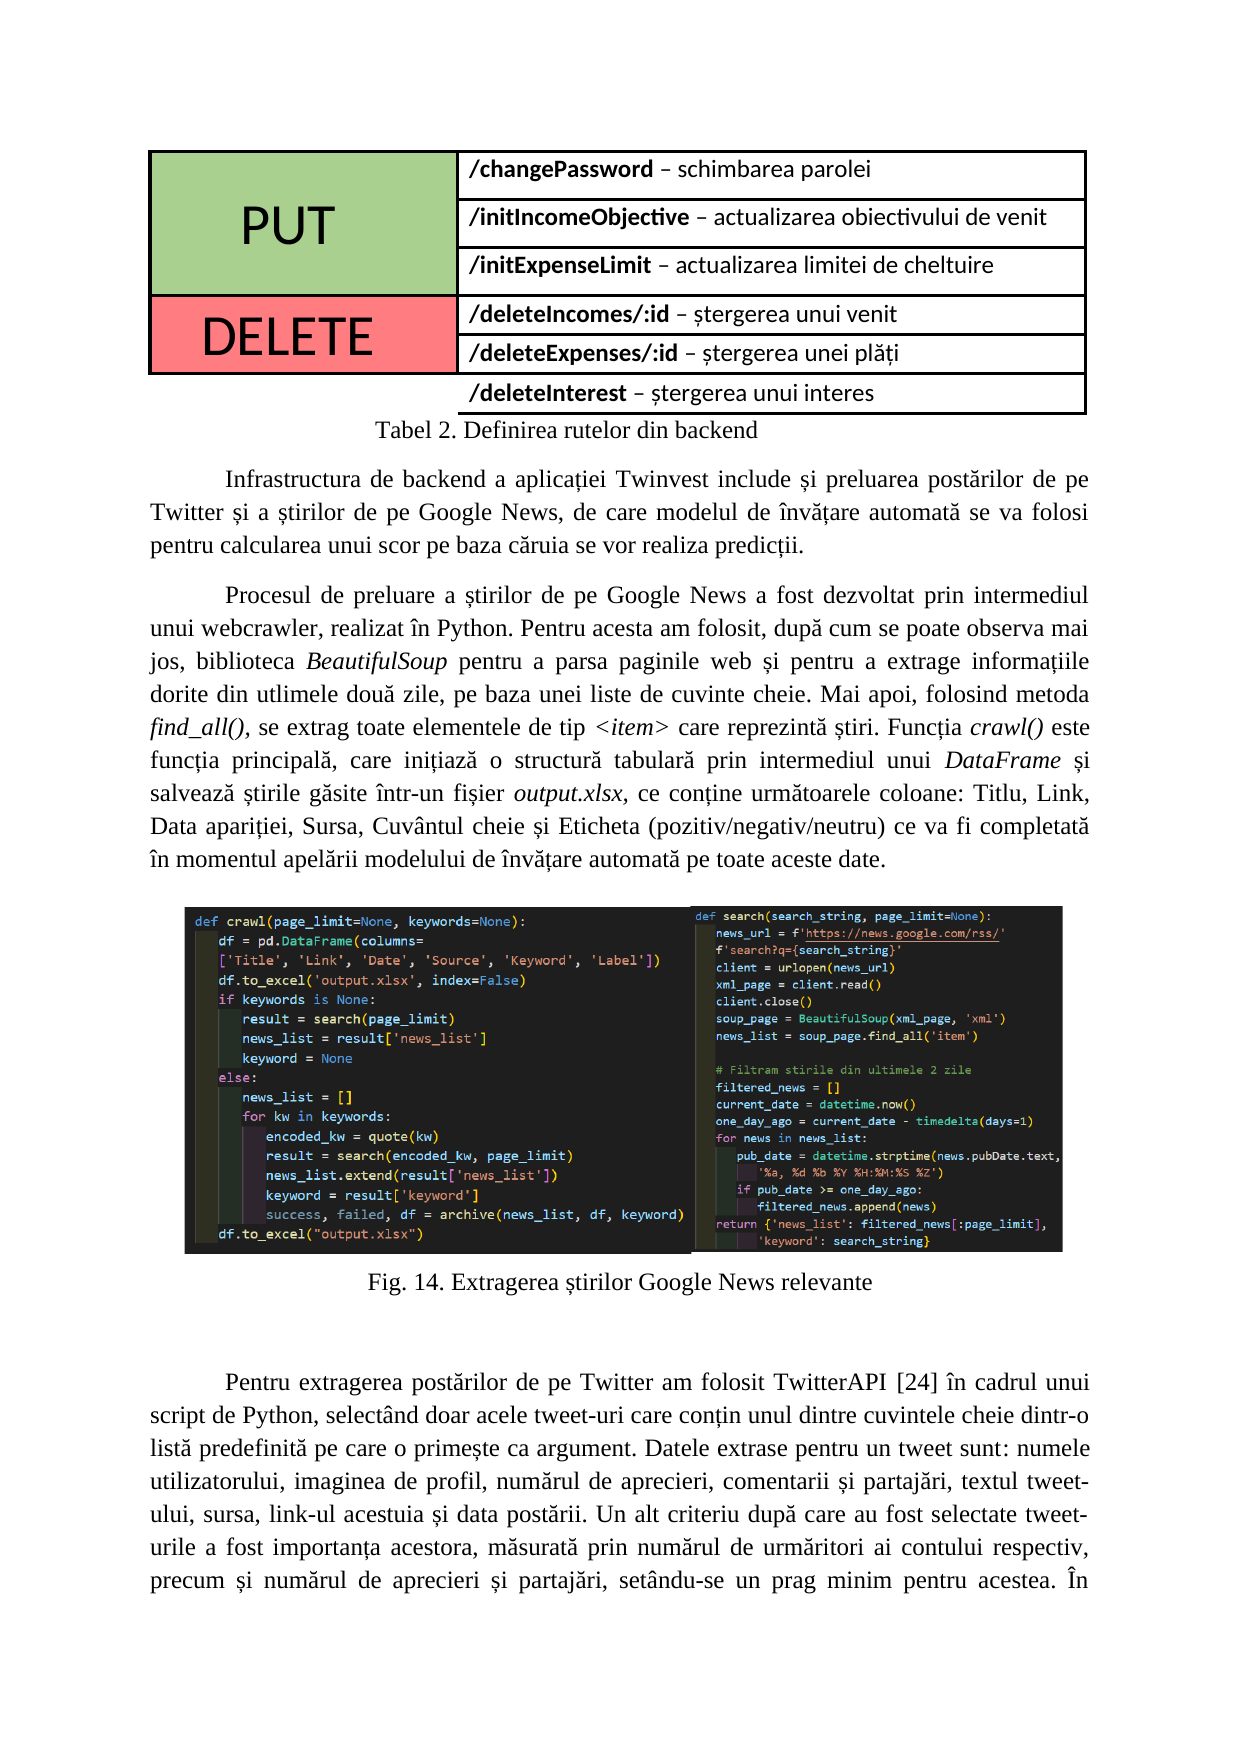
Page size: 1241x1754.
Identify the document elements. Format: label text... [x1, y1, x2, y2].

table_cell /changePassword – schimbarea parolei [459, 153, 1084, 198]
table_cell DELETE [152, 297, 456, 372]
table_cell /deleteInterest – ștergerea unui interes [458, 375, 1084, 412]
table_cell /initIncomeObjective – actualizarea obiectivului de venit [459, 201, 1084, 246]
picture [184, 906, 1063, 1254]
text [150, 1367, 1090, 1594]
table_cell /deleteExpenses/:id – ștergerea unei plăți [459, 336, 1084, 372]
table_cell /deleteIncomes/:id – ștergerea unui venit [459, 297, 1084, 333]
table_cell /initExpenseLimit – actualizarea limitei de cheltuire [459, 249, 1084, 294]
text Infrastructura de backend a aplicației Twinvest include și preluarea postărilor de pe Twitter și a știrilor de pe Google News, de care modelul de învățare automată se va folosi pentru calcularea unui scor pe baza căruia se vor realiza predicții. [150, 464, 1090, 559]
text Procesul de preluare a știrilor de pe Google News a fost dezvoltat prin intermediul unui webcrawler, realizat în Python. Pentru acesta am folosit, după cum se poate observa mai jos, biblioteca BeautifulSoup pentru a parsa paginile web și pentru a extrage informațiile dorite din utlimele două zile, pe baza unei liste de cuvinte cheie. Mai apoi, folosind metoda find_all(), se extrag toate elementele de tip <item> care reprezintă știri. Funcția crawl() este funcția principală, care inițiază o structură tabulară prin intermediul unui DataFrame și salvează știrile găsite într-un fișier output.xlsx, ce conține următoarele coloane: Titlu, Link, Data apariției, Sursa, Cuvântul cheie și Eticheta (pozitiv/negativ/neutru) ce va fi completată în momentul apelării modelului de învățare automată pe toate aceste date. [150, 580, 1090, 873]
text Tabel 2. Definirea rutelor din backend [300, 415, 1090, 443]
table_cell PUT [152, 153, 456, 294]
